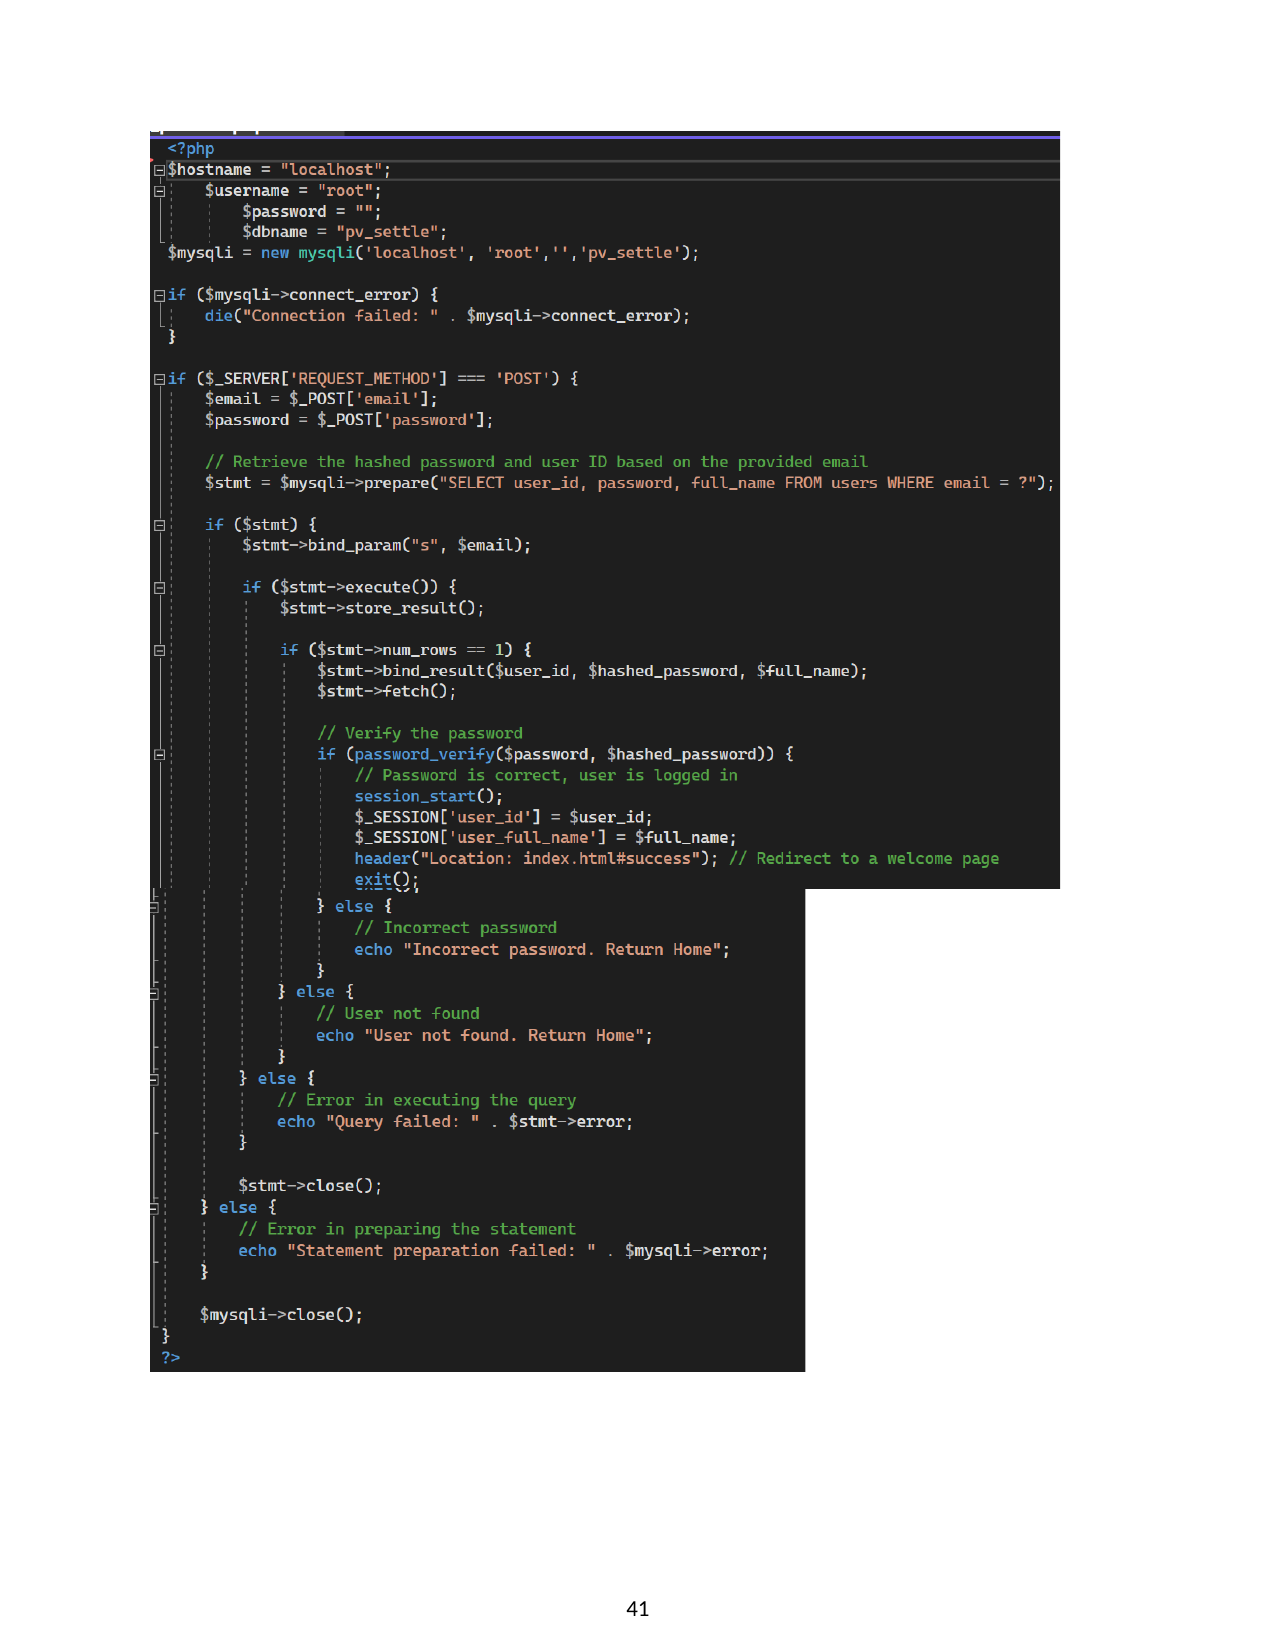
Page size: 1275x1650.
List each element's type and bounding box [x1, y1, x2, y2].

picture [150, 131, 1061, 1372]
